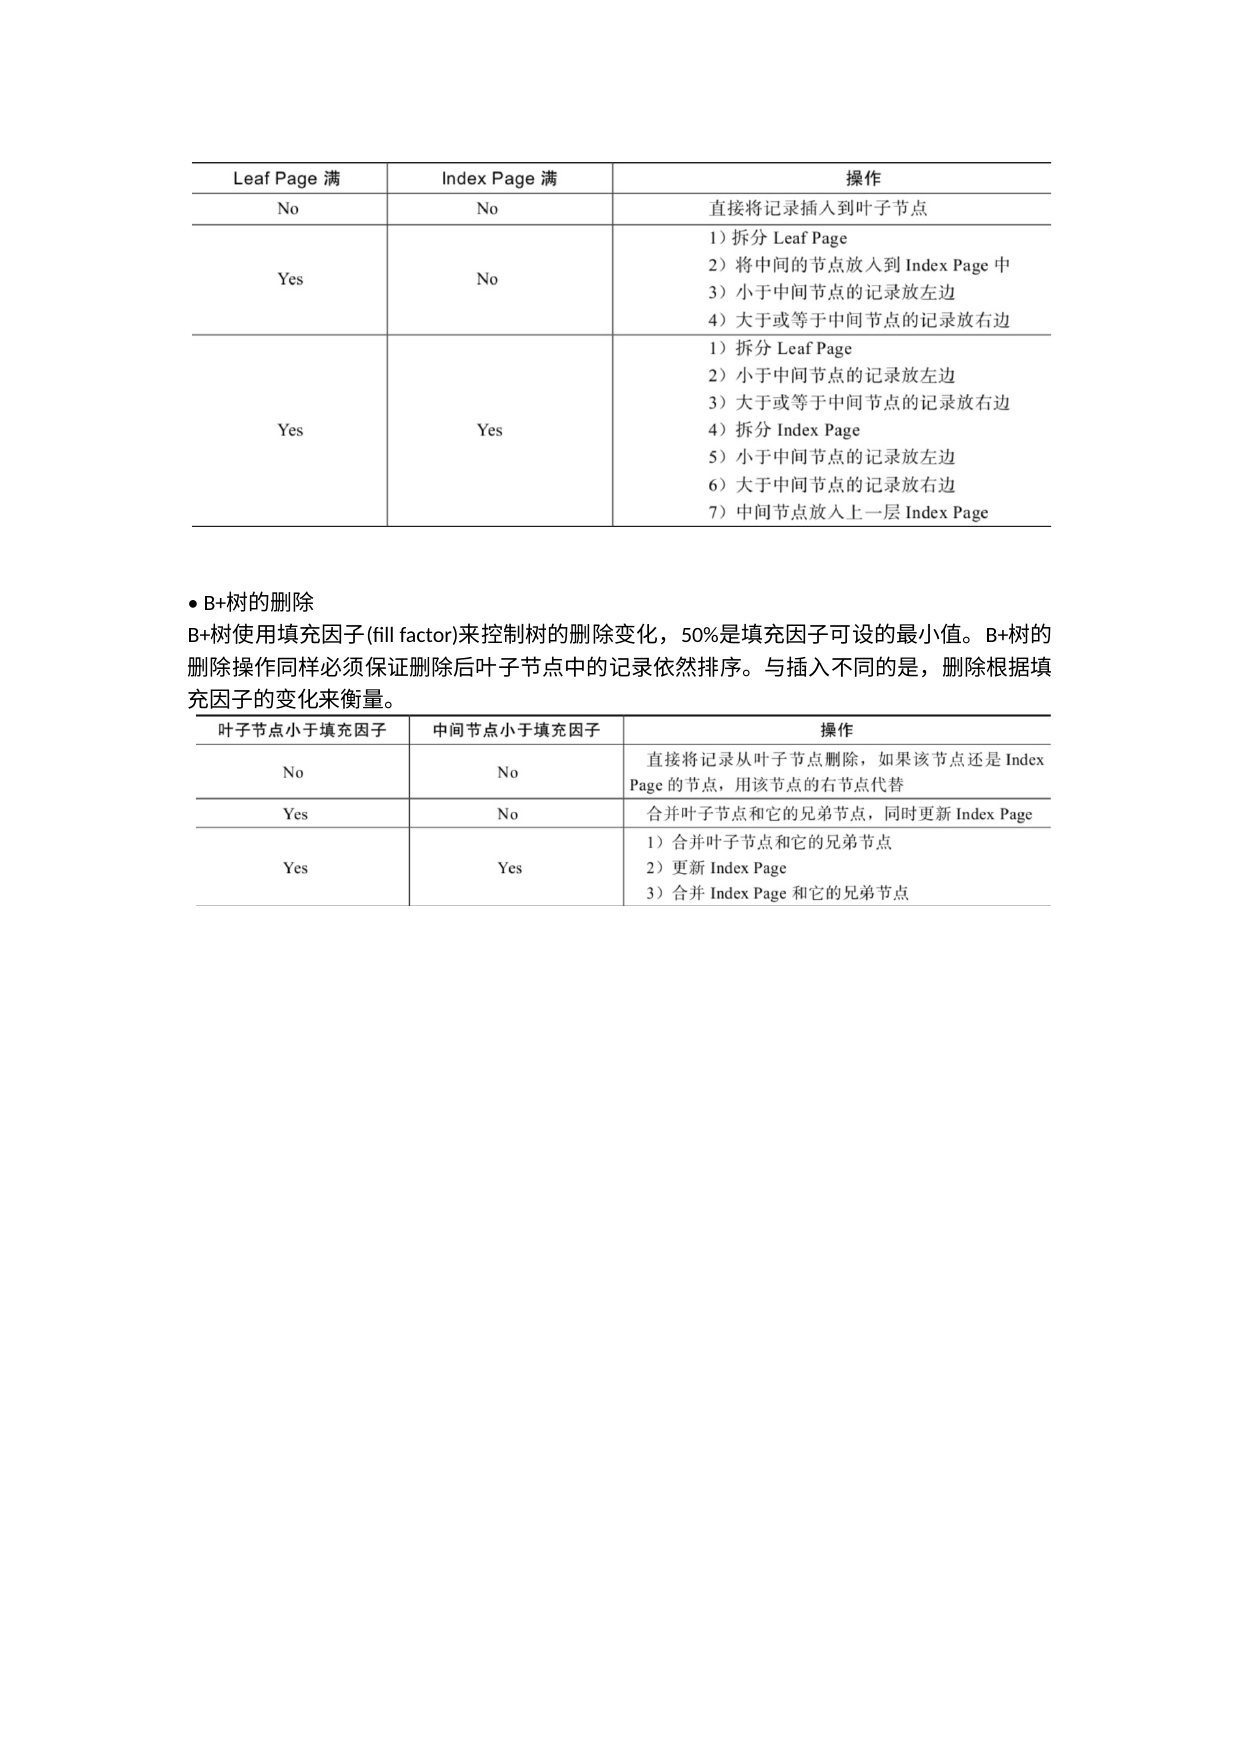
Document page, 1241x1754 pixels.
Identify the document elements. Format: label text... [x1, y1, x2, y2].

list • B+树的删除 [187, 584, 1053, 617]
picture [187, 714, 1052, 906]
picture [187, 162, 1052, 527]
list B+树使用填充因子(fill factor)来控制树的删除变化，50%是填充因子可设的最小值。B+树的删除操作同样必须保证删除后叶子节点中的记录依然排序。与插入不同的是，删除根据填充因子的变化来衡量。 [187, 617, 1053, 714]
